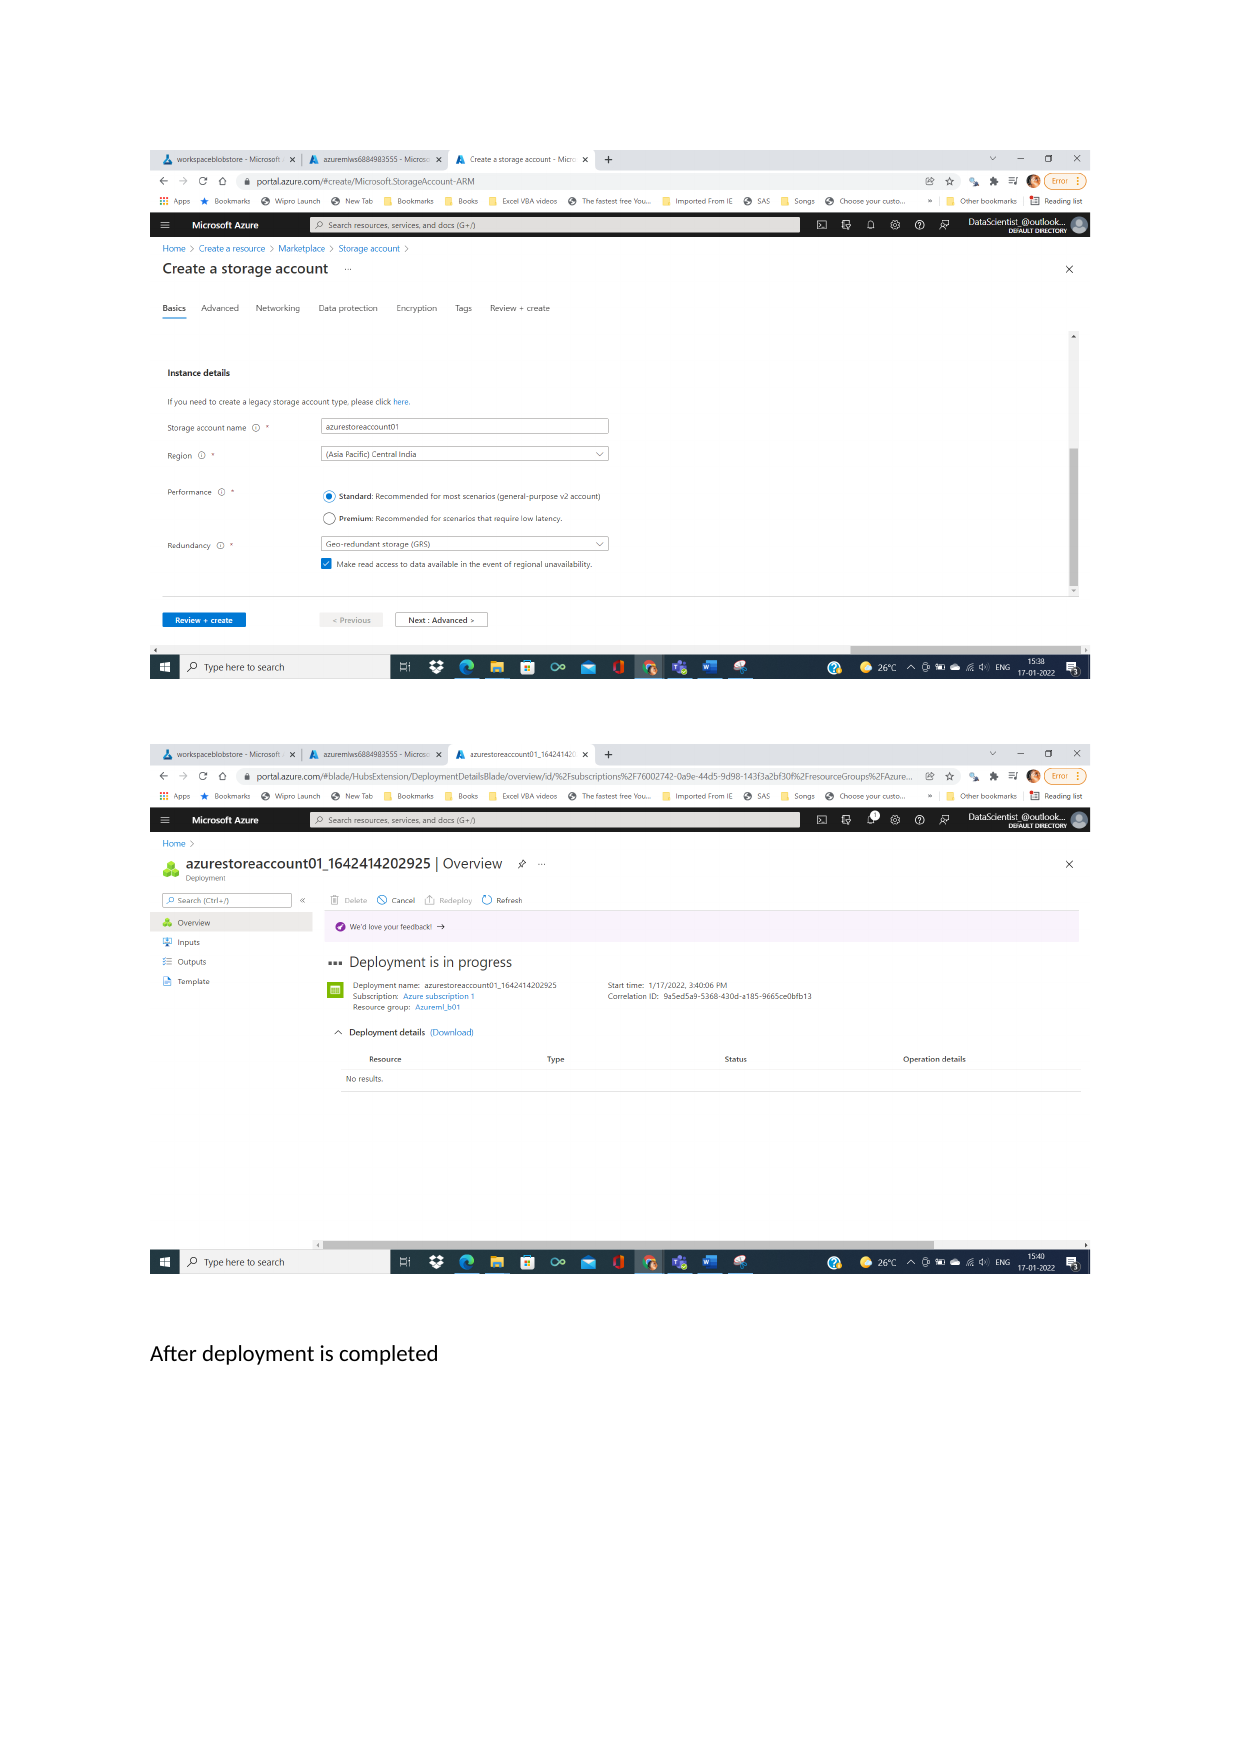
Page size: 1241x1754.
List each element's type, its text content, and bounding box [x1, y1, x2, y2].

picture [150, 150, 1091, 679]
picture [150, 744, 1091, 1274]
text After deployment is completed [150, 1339, 1090, 1367]
